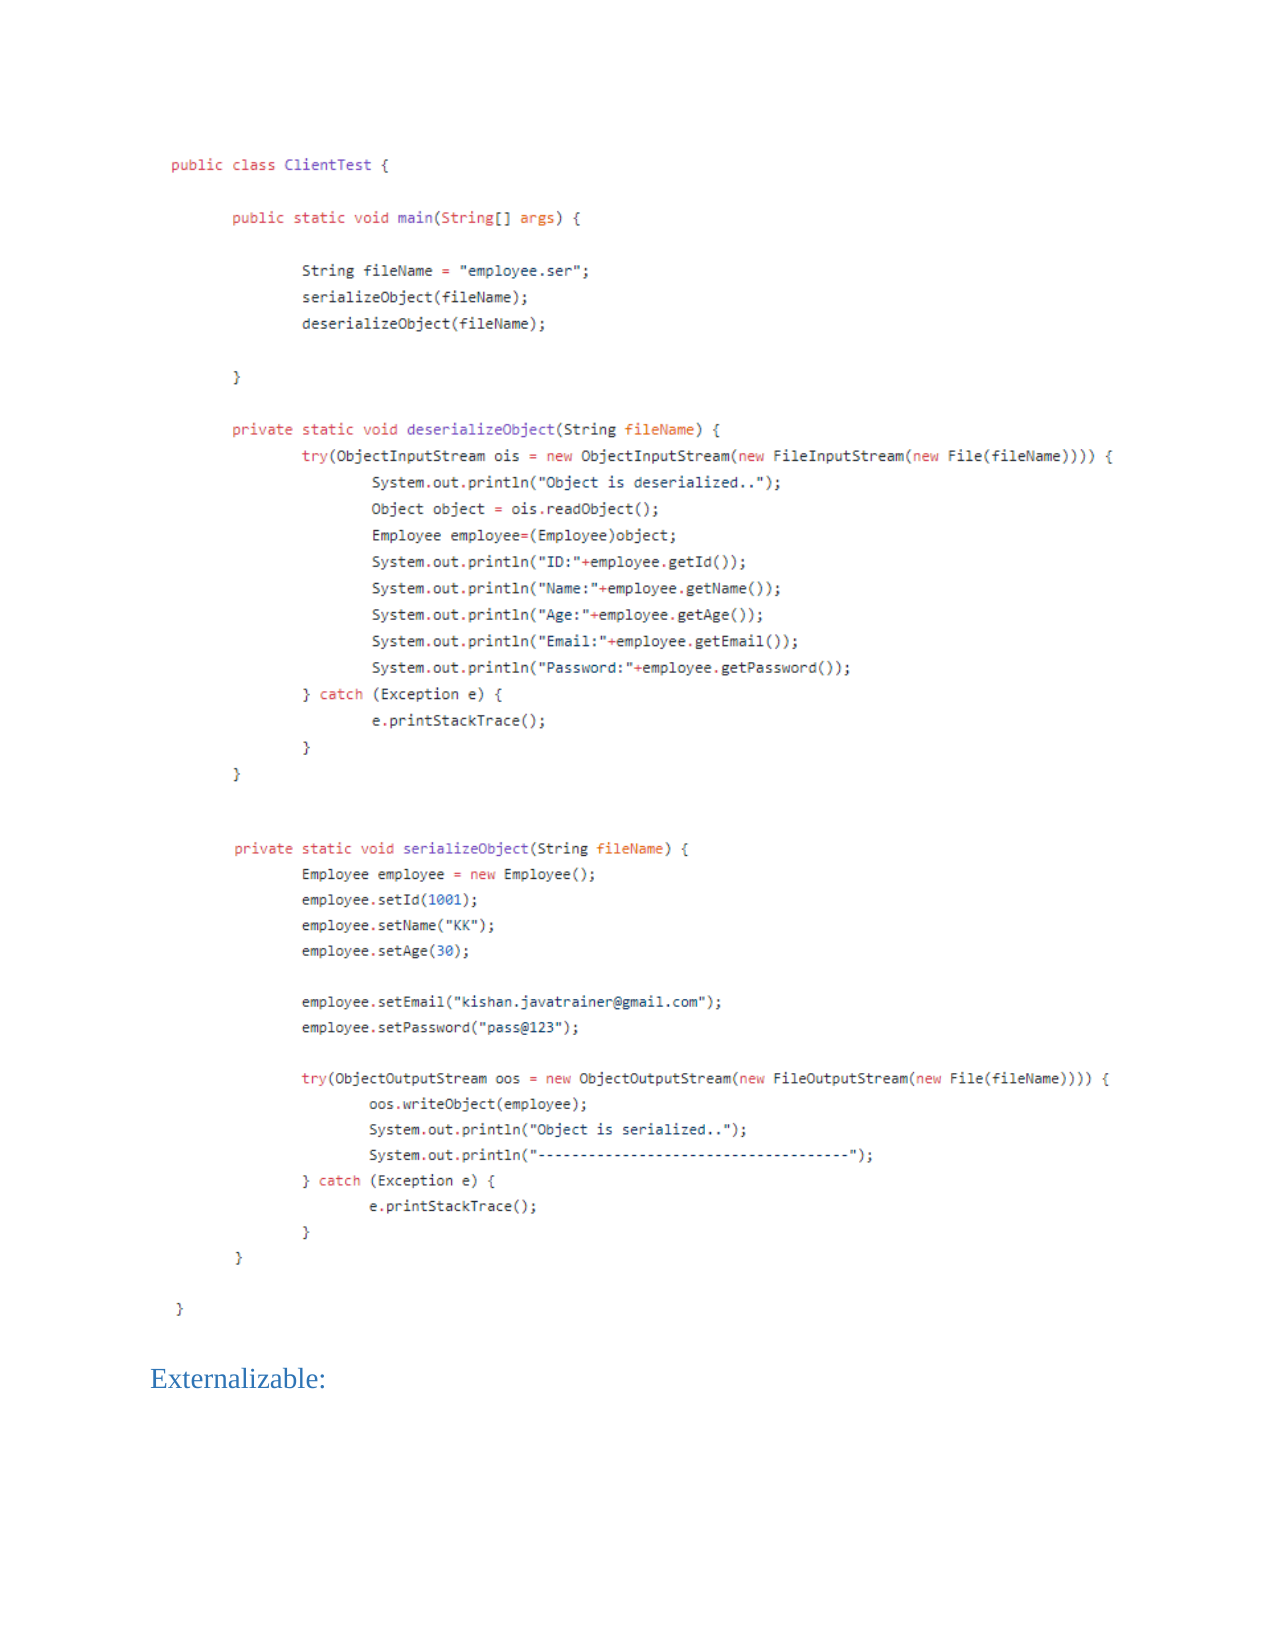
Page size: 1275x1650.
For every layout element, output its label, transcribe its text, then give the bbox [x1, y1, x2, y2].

text Externalizable: [150, 1361, 1125, 1395]
picture [150, 832, 1125, 1321]
picture [150, 150, 1125, 792]
